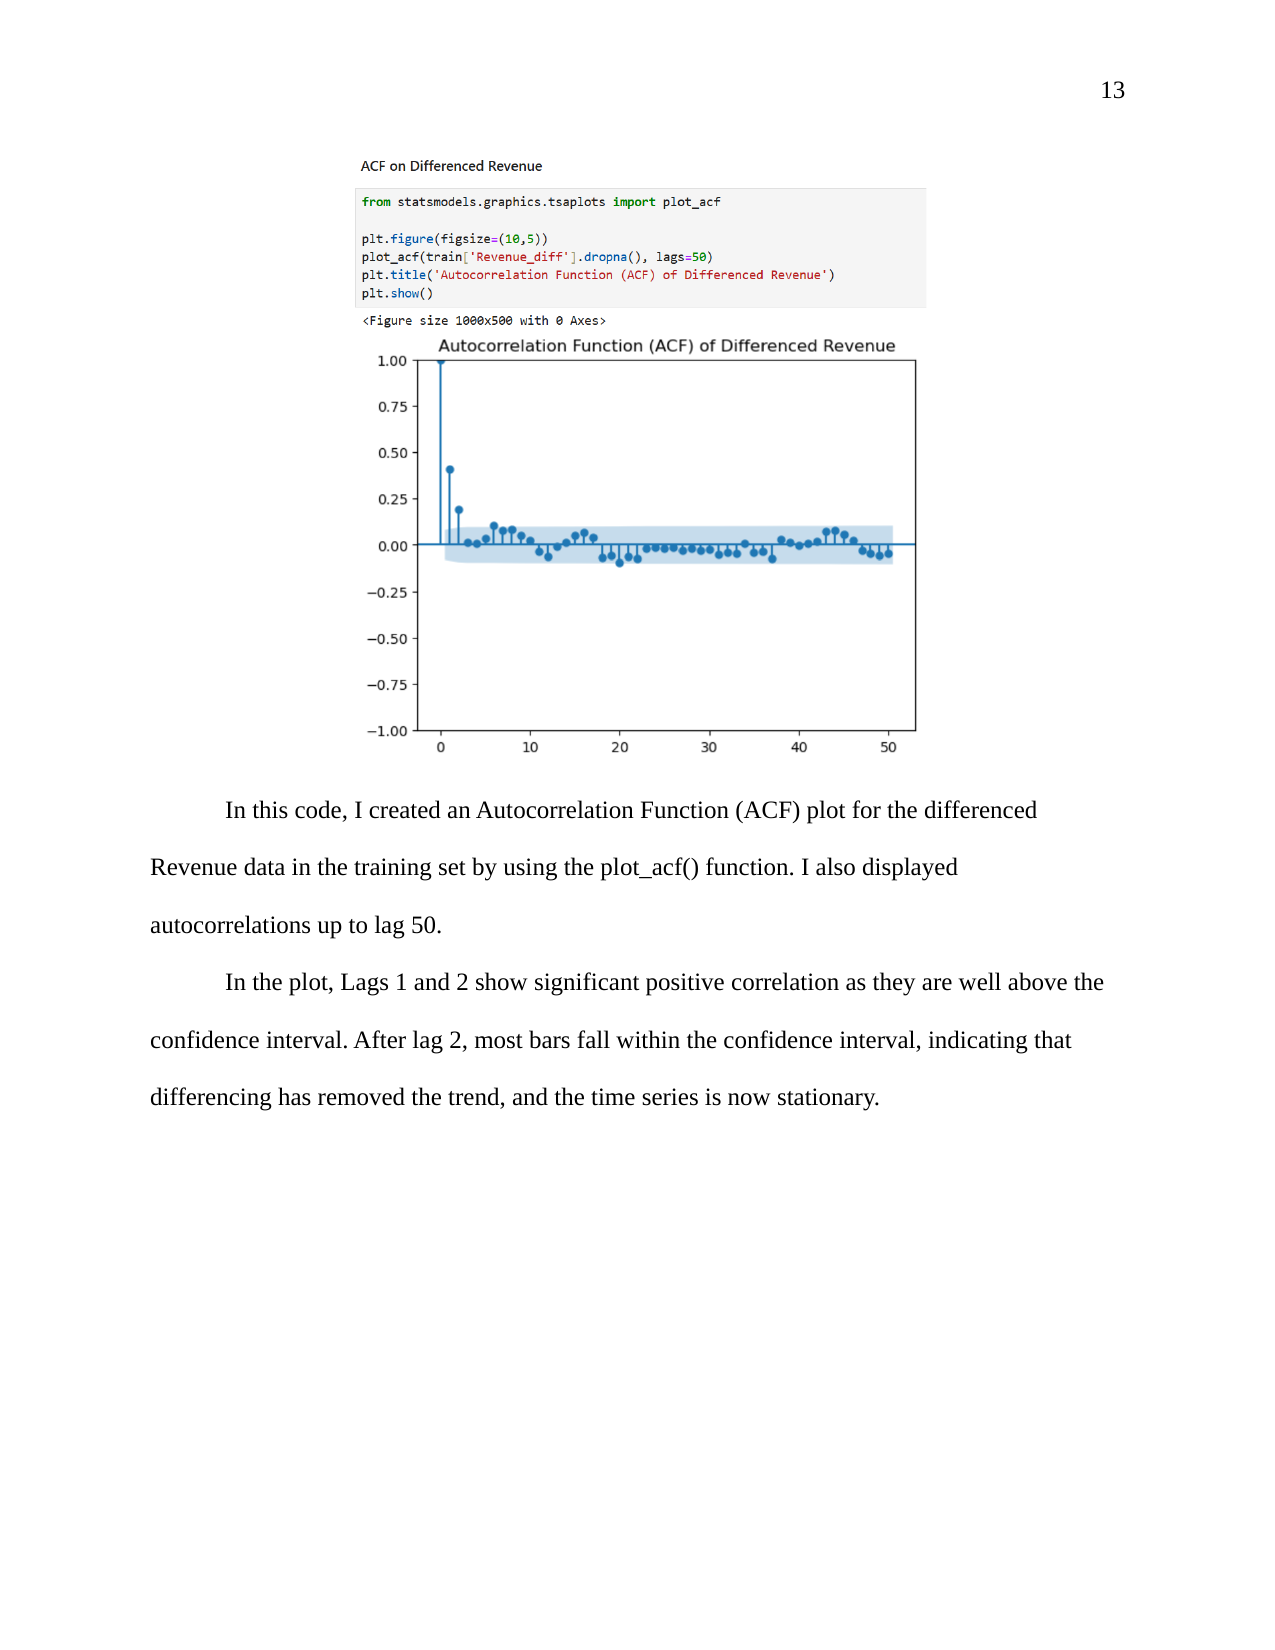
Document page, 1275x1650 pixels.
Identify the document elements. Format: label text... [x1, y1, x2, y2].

text In this code, I created an Autocorrelation Function (ACF) plot for the differenced Revenue data in the training set by using the plot_acf() function. I also displayed autocorrelations up to lag 50. [150, 795, 1125, 938]
picture [348, 150, 927, 764]
text In the plot, Lags 1 and 2 show significant positive correlation as they are well above the confidence interval. After lag 2, most bars fall within the confidence interval, indicating that differencing has removed the trend, and the time series is now stationary. [150, 967, 1125, 1111]
